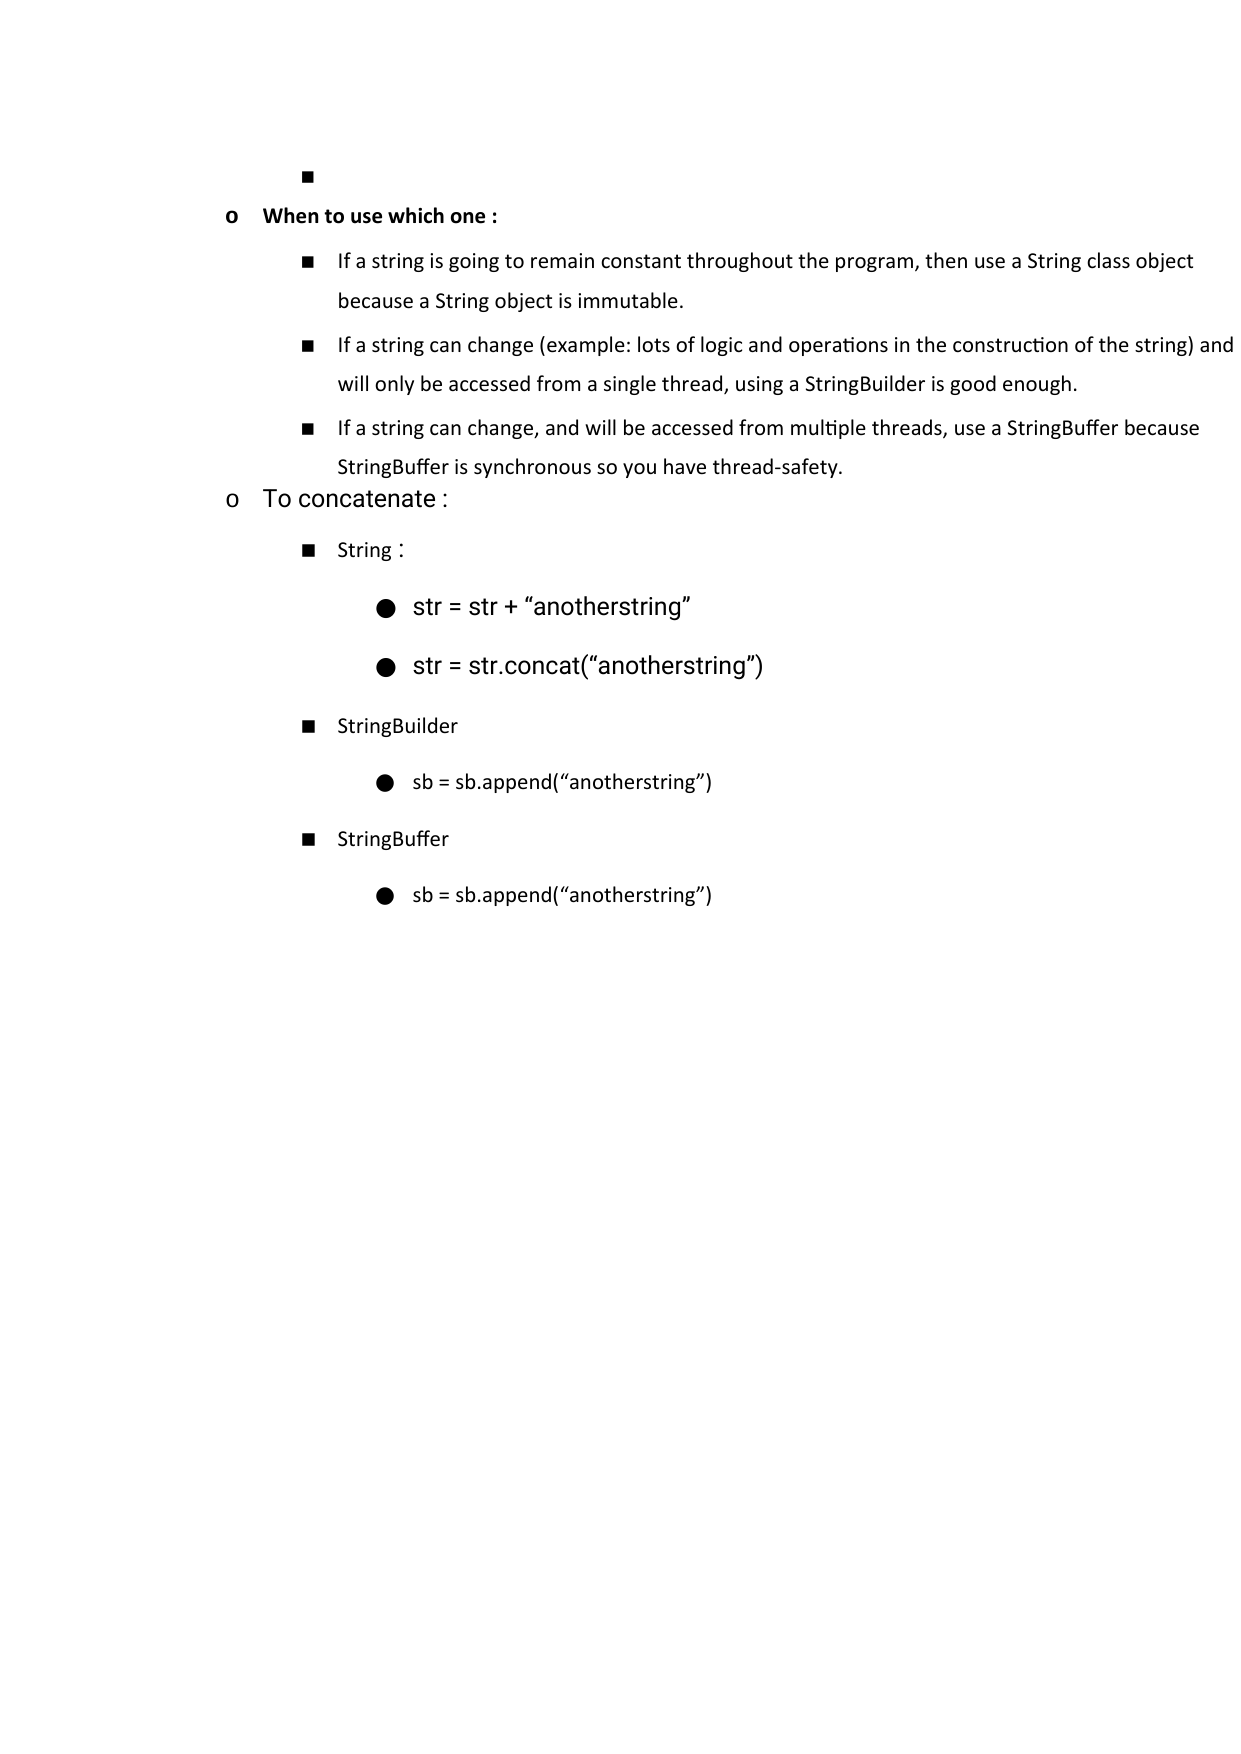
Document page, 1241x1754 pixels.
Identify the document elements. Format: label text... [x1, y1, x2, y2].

list If a string can change, and will be accessed from multiple threads, use a StringBuffer because StringBuffer is synchronous so you have thread-safety. [300, 401, 1237, 481]
list str = str.concat(“anotherstring”) [375, 638, 1237, 689]
list str = str + “anotherstring” [375, 579, 1237, 630]
list StringBuffer [300, 809, 1237, 861]
list sb = sb.append(“anotherstring”) [375, 755, 1237, 802]
list String : [300, 520, 1237, 571]
list When to use which one : [225, 201, 1237, 230]
list If a string can change (example: lots of logic and operations in the construction of the string) and will only be accessed from a single thread, using a StringBuilder is good enough. [300, 318, 1237, 397]
list sb = sb.append(“anotherstring”) [375, 868, 1237, 915]
list To concatenate : [225, 485, 1237, 515]
list If a string is going to remain constant throughout the program, then use a String class object because a String object is immutable. [300, 235, 1237, 314]
list StringBuilder [300, 697, 1237, 748]
